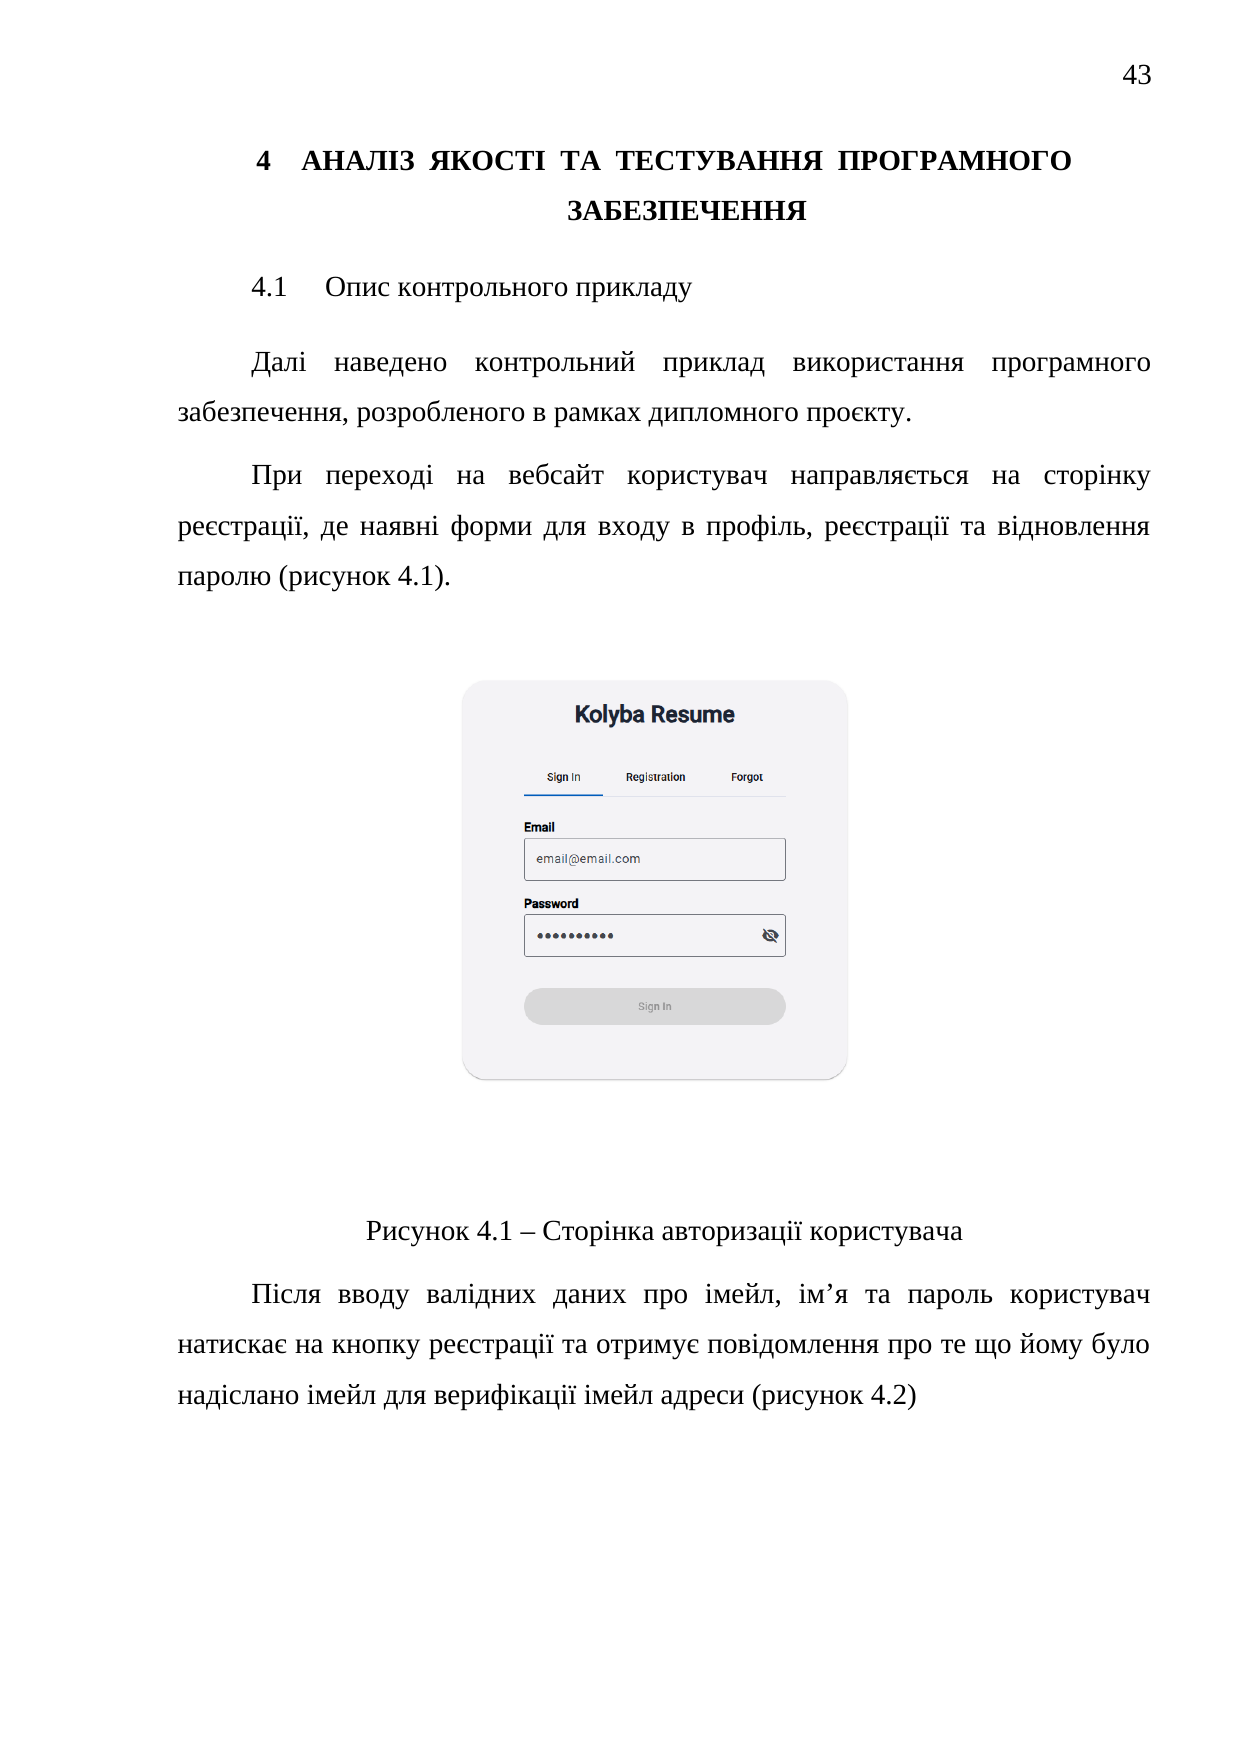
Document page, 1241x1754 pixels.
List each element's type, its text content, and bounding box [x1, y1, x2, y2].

subtitle АНАЛІЗ ЯКОСТІ ТА ТЕСТУВАННЯ ПРОГРАМНОГО ЗАБЕЗПЕЧЕННЯ [177, 143, 1152, 227]
subtitle Опис контрольного прикладу [251, 269, 1152, 302]
picture [355, 620, 974, 1184]
text Далі наведено контрольний приклад використання програмного забезпечення, розробленого в рамках дипломного проєкту. [177, 344, 1152, 428]
text При переході на вебсайт користувач направляється на сторінку реєстрації, де наявні форми для входу в профіль, реєстрації та відновлення паролю (рисунок 4.1). [177, 457, 1152, 591]
text Після вводу валідних даних про імейл, ім’я та пароль користувач натискає на кнопку реєстрації та отримує повідомлення про те що йому було надіслано імейл для верифікації імейл адреси (рисунок 4.2) [177, 1276, 1152, 1410]
text Рисунок 4.1 – Сторінка авторизації користувача [177, 1213, 1152, 1247]
